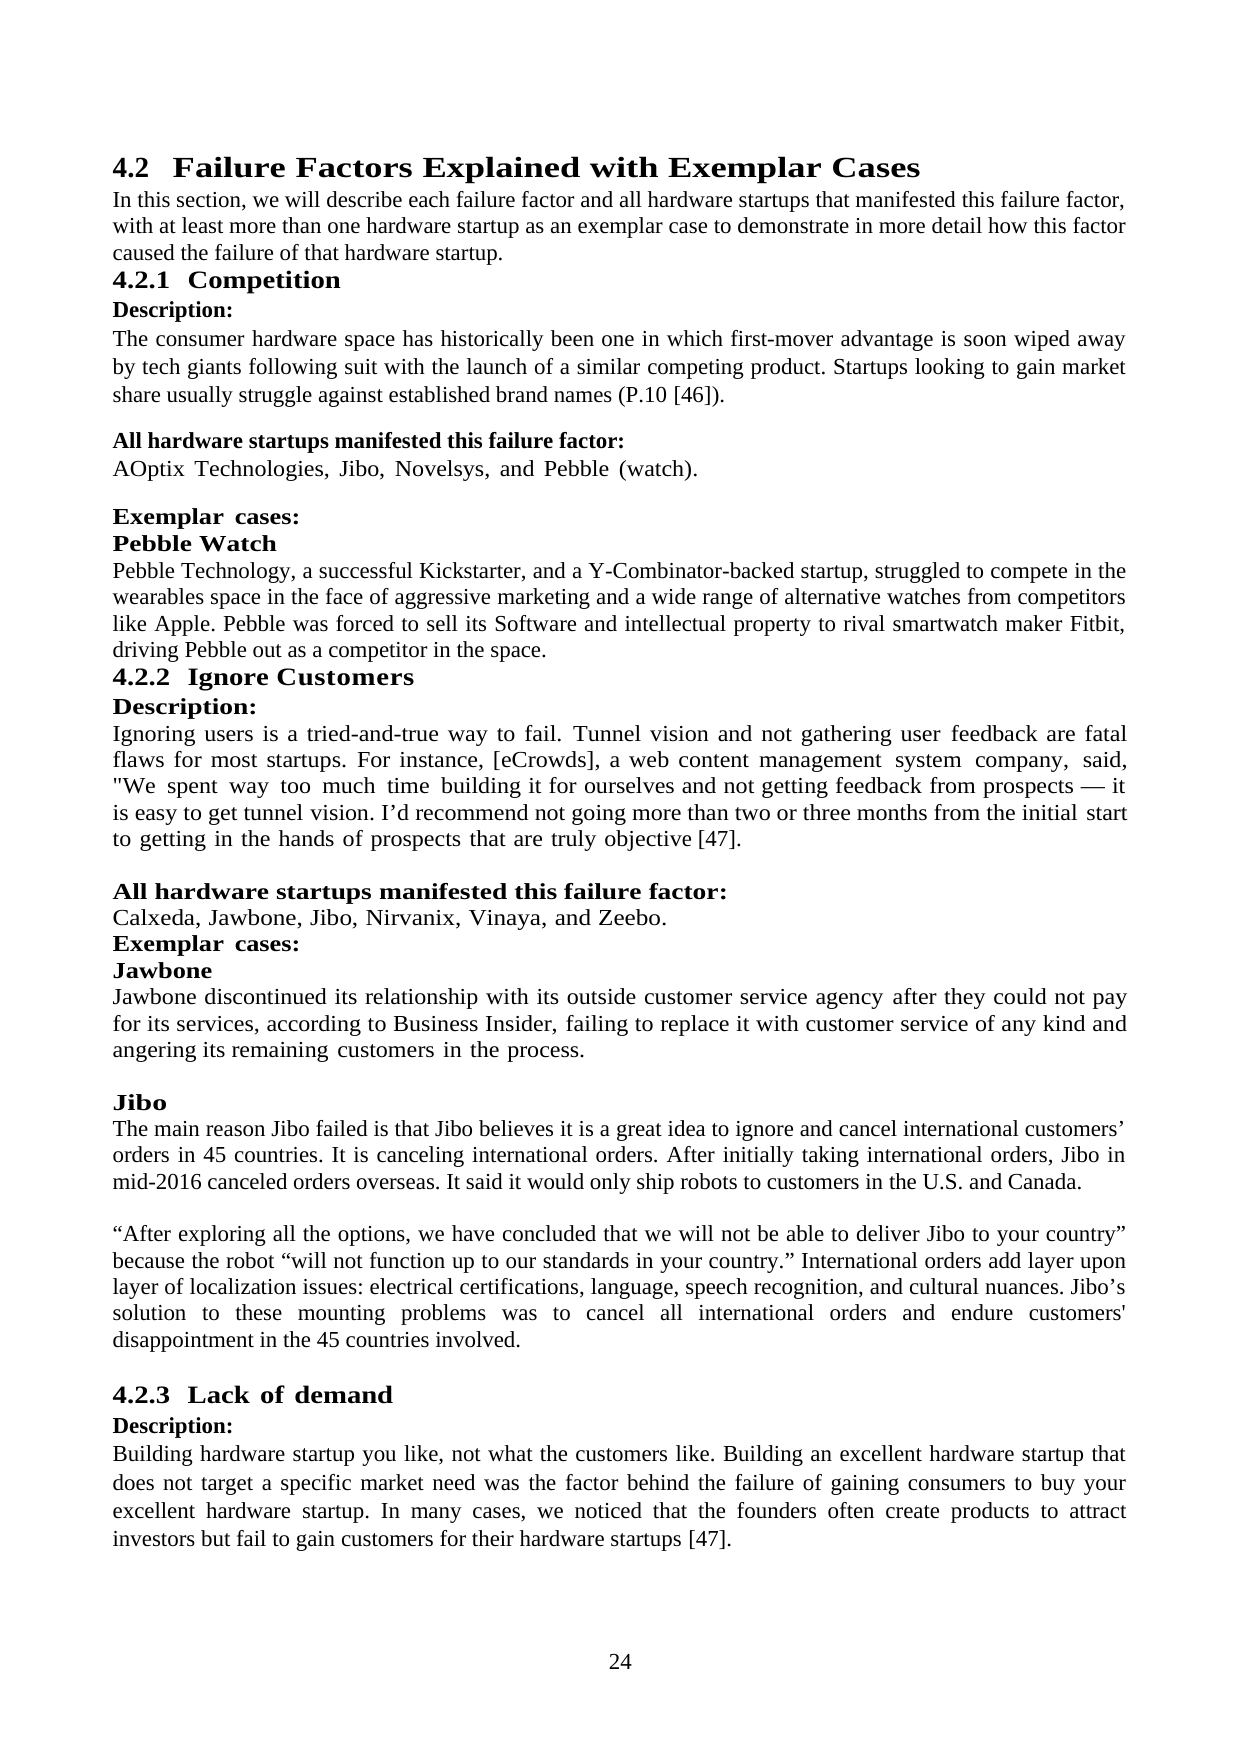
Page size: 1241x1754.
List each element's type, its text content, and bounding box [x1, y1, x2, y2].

subtitle Failure Factors Explained with Exemplar Cases [112, 150, 1128, 183]
text Description: Ignoring users is a tried-and-true way to fail. Tunnel vision and not gathering user feedback are fatal flaws for most startups. For instance, [eCrowds], a web content management system company, said, "We spent way too much time building it for ourselves and not getting feedback from prospects — it is easy to get tunnel vision. I’d recommend not going more than two or three months from the initial start to getting in the hands of prospects that are truly objective . All hardware startups manifested this failure factor: Calxeda, Jawbone, Jibo, Nirvanix, Vinaya, and Zeebo. [112, 693, 1128, 931]
subtitle Ignore Customers [112, 662, 1128, 691]
text Pebble Watch Pebble Technology, a successful Kickstarter, and a Y-Combinator-backed startup, struggled to compete in the wearables space in the face of aggressive marketing and a wide range of alternative watches from competitors like Apple. Pebble was forced to sell its Software and intellectual property to rival smartwatch maker Fitbit, driving Pebble out as a competitor in the space. [112, 531, 1128, 662]
subtitle Lack of demand [112, 1381, 1128, 1409]
text “After exploring all the options, we have concluded that we will not be able to deliver Jibo to your country” because the robot “will not function up to our standards in your country.” International orders add layer upon layer of localization issues: electrical certifications, language, speech recognition, and cultural nuances. Jibo’s solution to these mounting problems was to cancel all international orders and endure customers' disappointment in the 45 countries involved. [112, 1220, 1128, 1352]
text In this section, we will describe each failure factor and all hardware startups that manifested this failure factor, with at least more than one hardware startup as an exemplar case to demonstrate in more detail how this factor caused the failure of that hardware startup. [112, 186, 1128, 265]
text Exemplar cases: [112, 500, 1128, 531]
text All hardware startups manifested this failure factor: AOptix Technologies, Jibo, Novelsys, and Pebble (watch). [112, 427, 1128, 481]
text Description: Building hardware startup you like, not what the customers like. Building an excellent hardware startup that does not target a specific market need was the factor behind the failure of gaining consumers to buy your excellent hardware startup. In many cases, we noticed that the founders often create products to attract investors but fail to gain customers for their hardware startups . [112, 1412, 1128, 1552]
subtitle Competition [112, 265, 1128, 294]
text Description: The consumer hardware space has historically been one in which first-mover advantage is soon wiped away by tech giants following suit with the launch of a similar competing product. Startups looking to gain market share usually struggle against established brand names (P.10 ). [112, 296, 1128, 408]
text Exemplar cases: Jawbone Jawbone discontinued its relationship with its outside customer service agency after they could not pay for its services, according to Business Insider, failing to replace it with customer service of any kind and angering its remaining customers in the process. Jibo The main reason Jibo failed is that Jibo believes it is a great idea to ignore and cancel international customers’ orders in 45 countries. It is canceling international orders. After initially taking international orders, Jibo in mid-2016 canceled orders overseas. It said it would only ship robots to customers in the U.S. and Canada. [112, 931, 1128, 1194]
